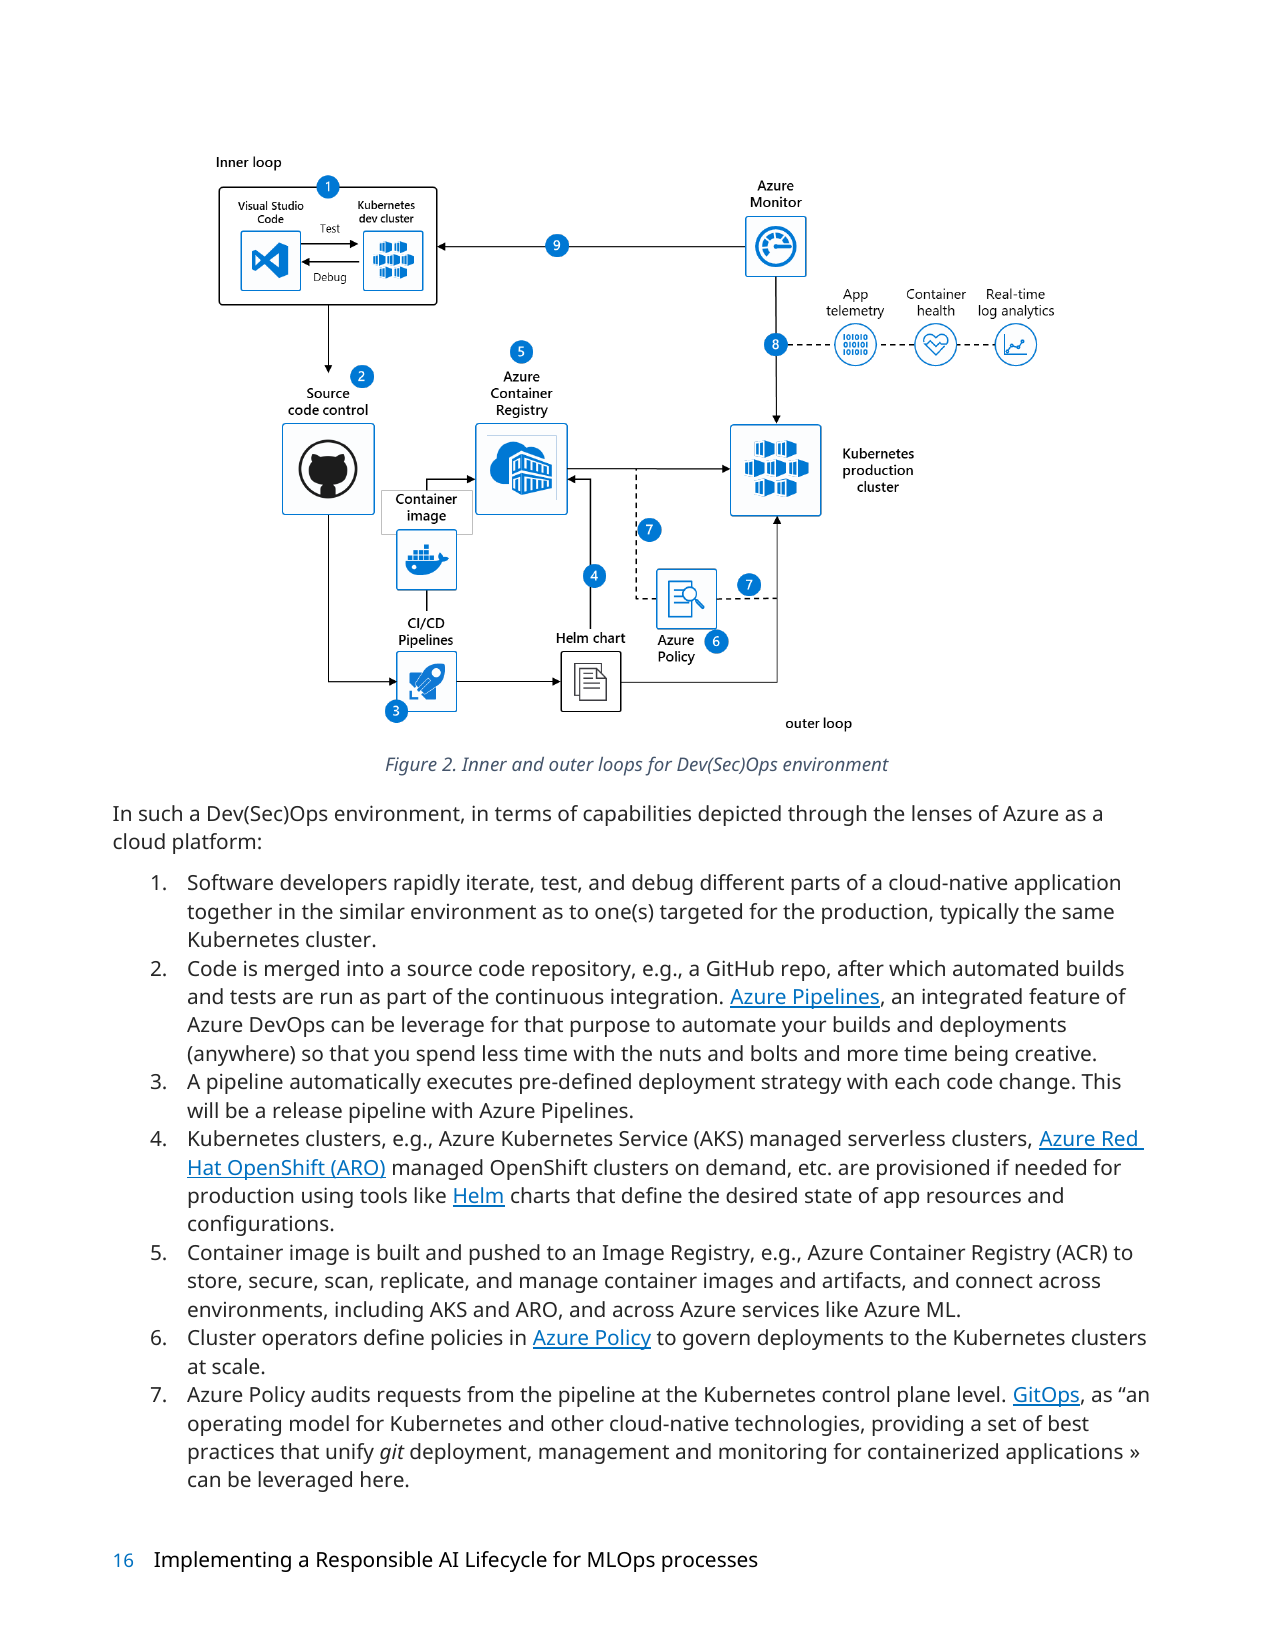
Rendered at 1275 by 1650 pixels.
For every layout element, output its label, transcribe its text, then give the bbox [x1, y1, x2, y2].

list Container image is built and pushed to an Image Registry, e.g., Azure Container Registry (ACR) to store, secure, scan, replicate, and manage container images and artifacts, and connect across environments, including AKS and ARO, and across Azure services like Azure ML. [150, 1238, 1157, 1323]
list A pipeline automatically executes pre-defined deployment strategy with each code change. This will be a release pipeline with Azure Pipelines. [150, 1067, 1157, 1124]
list Kubernetes clusters, e.g., Azure Kubernetes Service (AKS) managed serverless clusters, Azure Red Hat OpenShift (ARO) managed OpenShift clusters on demand, etc. are provisioned if needed for production using tools like Helm charts that define the desired state of app resources and configurations. [150, 1124, 1157, 1238]
text In such a Dev(Sec)Ops environment, in terms of capabilities depicted through the lenses of Azure as a cloud platform: [112, 799, 1157, 856]
list Azure Policy audits requests from the pipeline at the Kubernetes control plane level. GitOps, as “an operating model for Kubernetes and other cloud-native technologies, providing a set of best practices that unify git deployment, management and monitoring for containerized applications » can be leveraged here. [150, 1380, 1157, 1494]
list Software developers rapidly iterate, test, and debug different parts of a cloud-native application together in the similar environment as to one(s) targeted for the production, typically the same Kubernetes cluster. [150, 868, 1157, 954]
list Code is merged into a source code repository, e.g., a GitHub repo, after which automated builds and tests are run as part of the continuous integration. Azure Pipelines, an integrated feature of Azure DevOps can be leverage for that purpose to automate your builds and deployments (anywhere) so that you spend less time with the nuts and bolts and more time being creative. [150, 954, 1157, 1067]
list Cluster operators define policies in Azure Policy to govern deployments to the Kubernetes clusters at scale. [150, 1323, 1157, 1380]
picture [207, 150, 1062, 739]
